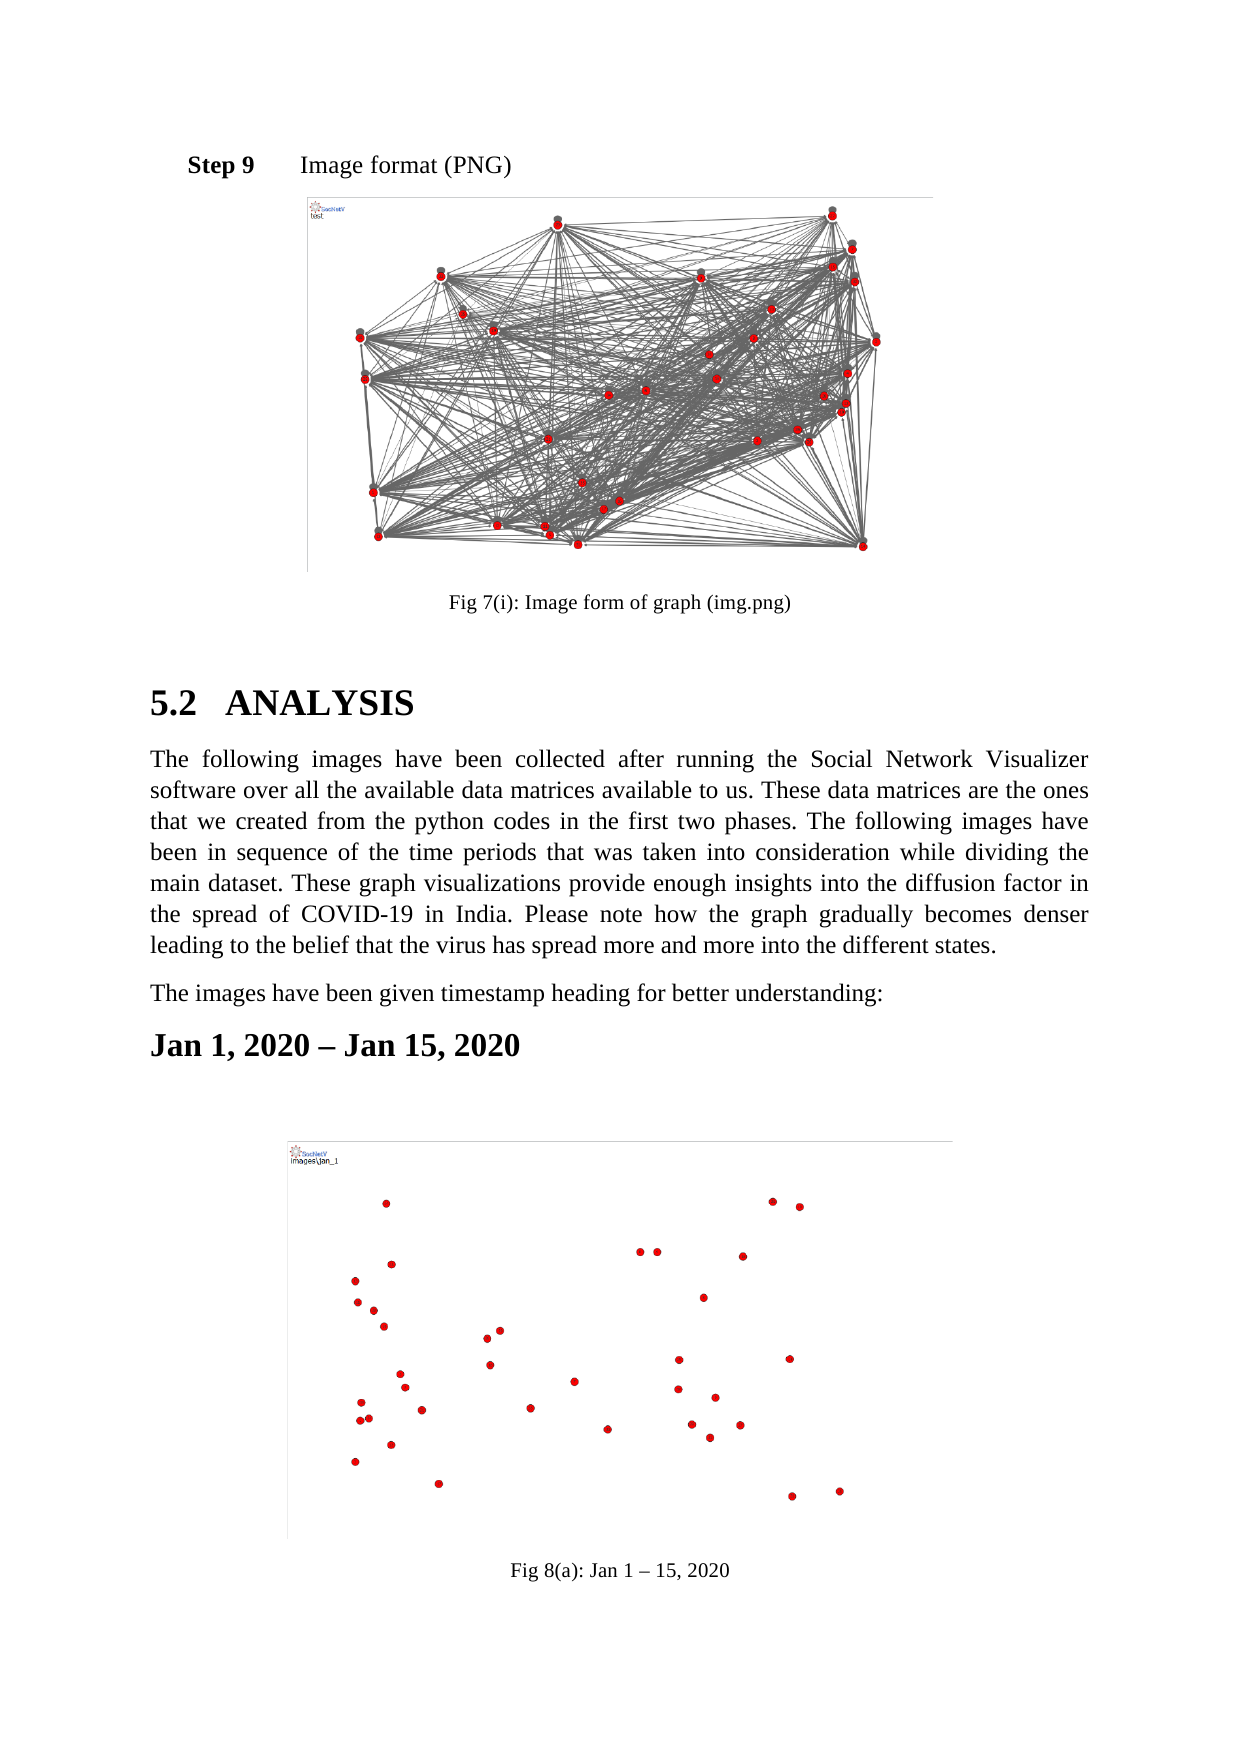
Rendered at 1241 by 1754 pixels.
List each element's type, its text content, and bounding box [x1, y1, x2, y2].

picture [287, 1141, 953, 1539]
text The following images have been collected after running the Social Network Visualizer software over all the available data matrices available to us. These data matrices are the ones that we created from the python codes in the first two phases. The following images have been in sequence of the time periods that was taken into consideration while dividing the main dataset. These graph visualizations provide enough insights into the diffusion factor in the spread of COVID-19 in India. Please note how the graph gradually becomes denser leading to the belief that the virus has spread more and more into the different states. [150, 744, 1090, 959]
picture [307, 197, 934, 572]
text The images have been given timestamp heading for better understanding: [150, 978, 1090, 1007]
text Fig 7(i): Image form of graph (img.png) [150, 590, 1090, 614]
text Fig 8(a): Jan 1 – 15, 2020 [150, 1558, 1090, 1582]
list Image format (PNG) [187, 150, 1090, 179]
text Jan 1, 2020 – Jan 15, 2020 [150, 1026, 1090, 1064]
list ANALYSIS [150, 681, 1090, 724]
